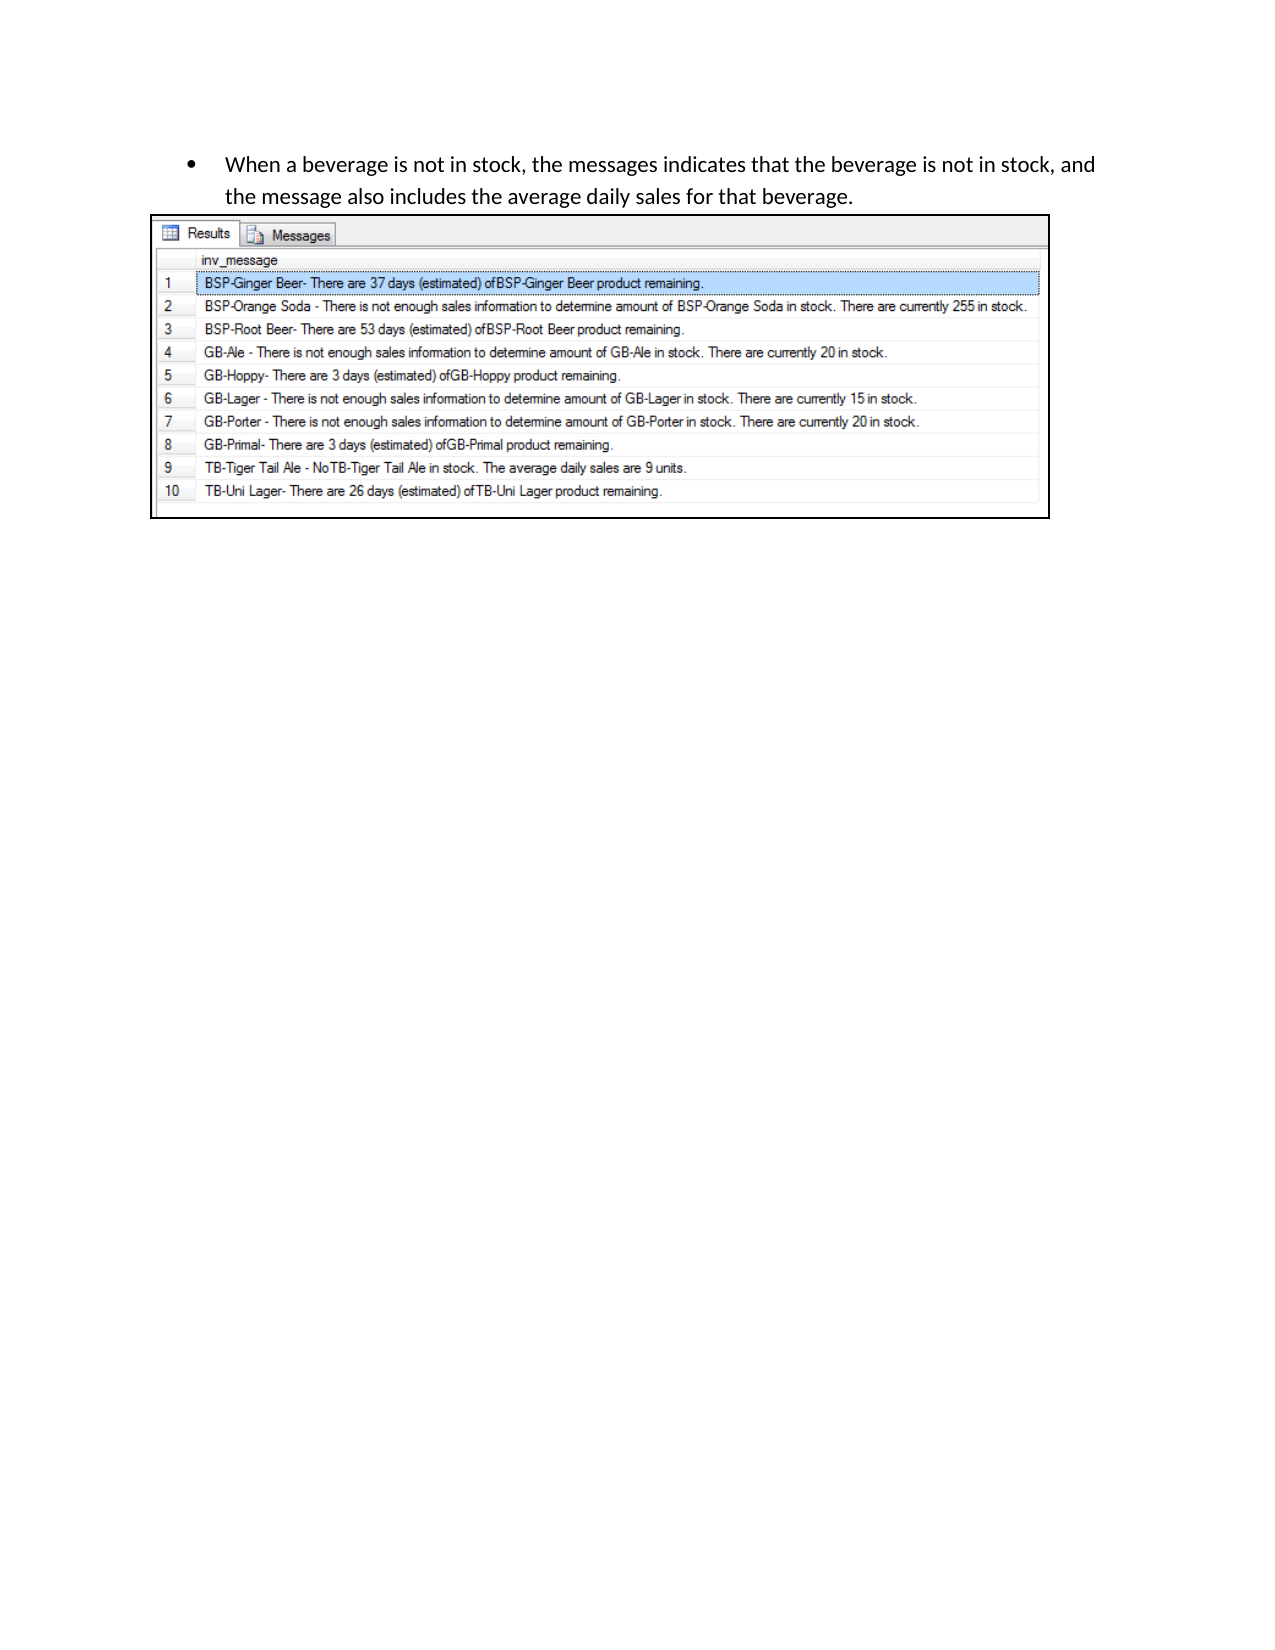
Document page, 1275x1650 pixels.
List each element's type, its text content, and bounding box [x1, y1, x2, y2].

picture [152, 216, 1048, 517]
list When a beverage is not in stock, the messages indicates that the beverage is not in stock, and the message also includes the average daily sales for that beverage. [187, 150, 1125, 210]
